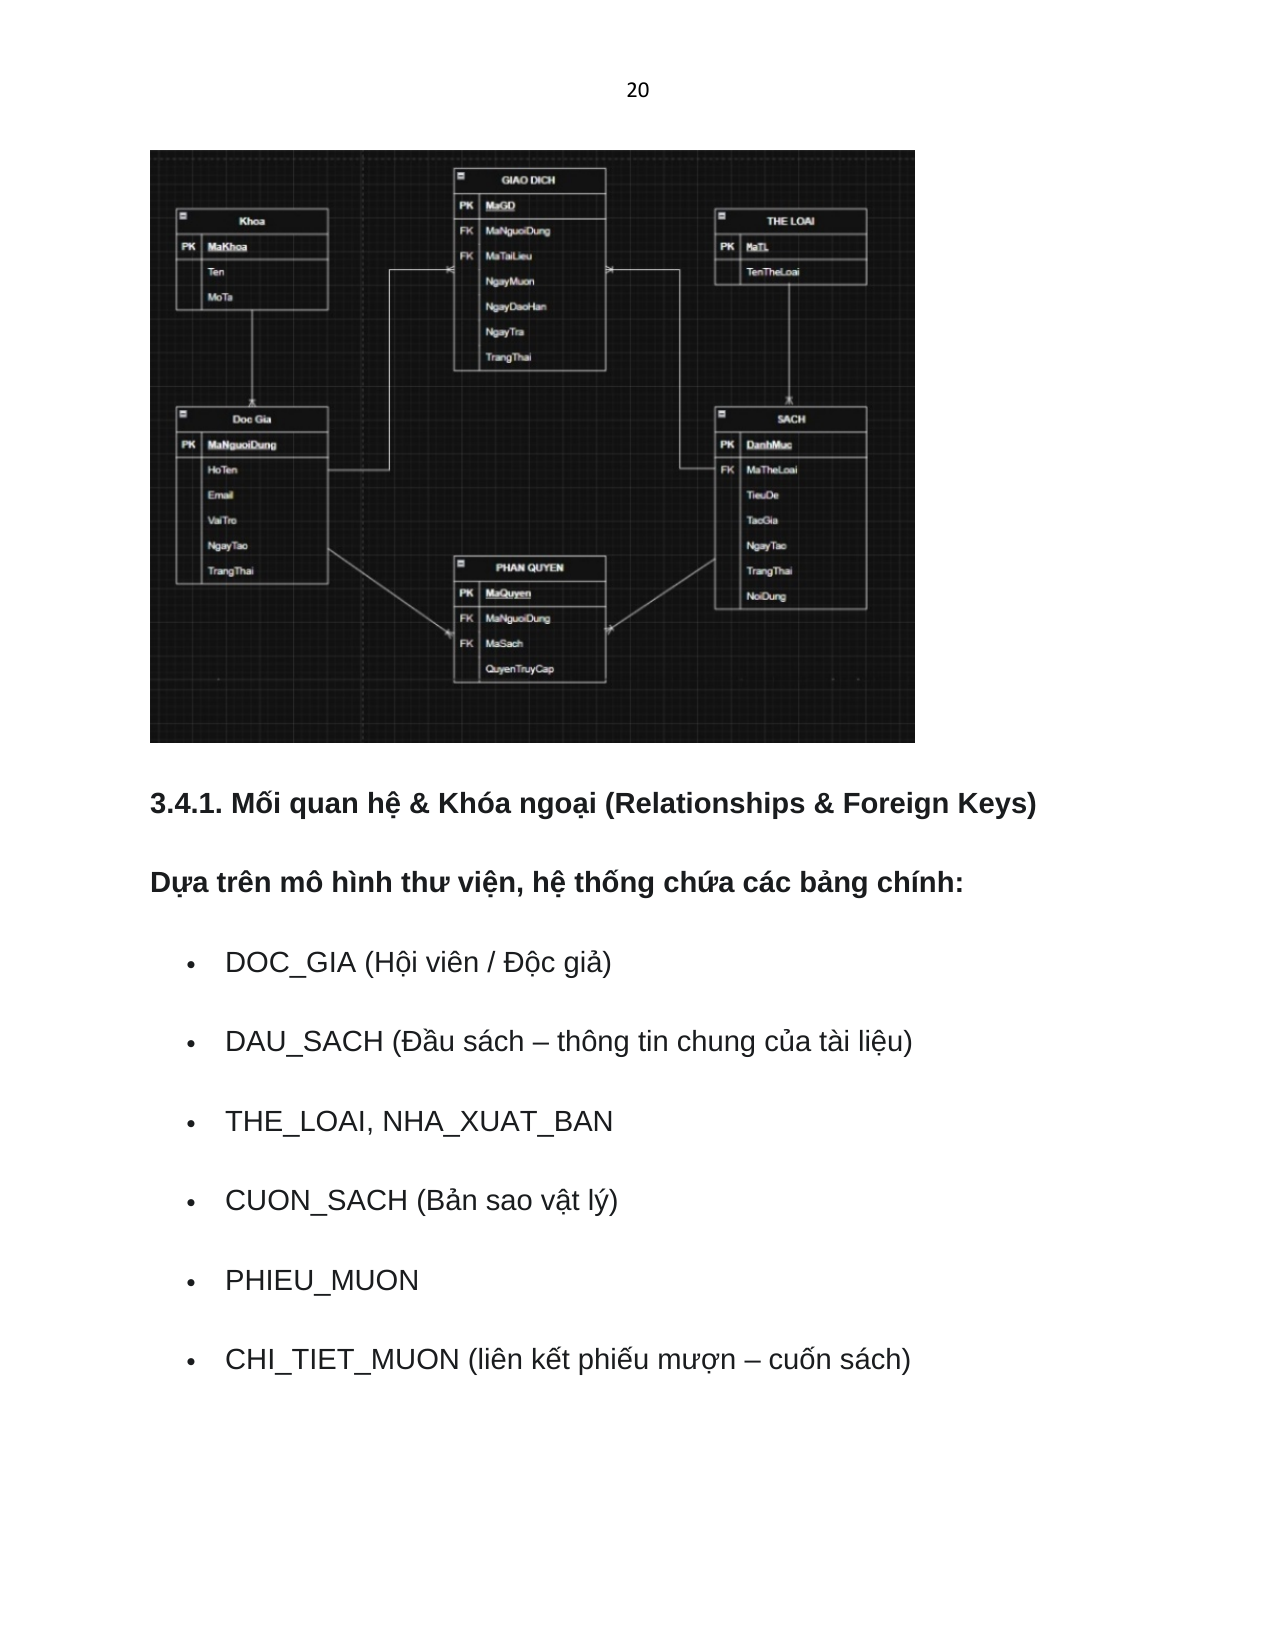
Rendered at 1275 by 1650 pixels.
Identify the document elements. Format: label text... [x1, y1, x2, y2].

text 3.4.1. Mối quan hệ & Khóa ngoại (Relationships & Foreign Keys) [150, 786, 1125, 819]
list CUON_SACH (Bản sao vật lý) [187, 1183, 1125, 1217]
picture [150, 150, 915, 743]
list THE_LOAI, NHA_XUAT_BAN [187, 1104, 1125, 1137]
list CHI_TIET_MUON (liên kết phiếu mượn – cuốn sách) [187, 1342, 1125, 1376]
list DAU_SACH (Đầu sách – thông tin chung của tài liệu) [187, 1024, 1125, 1058]
list PHIEU_MUON [187, 1263, 1125, 1296]
text Dựa trên mô hình thư viện, hệ thống chứa các bảng chính: [150, 865, 1125, 899]
list DOC_GIA (Hội viên / Độc giả) [187, 945, 1125, 978]
